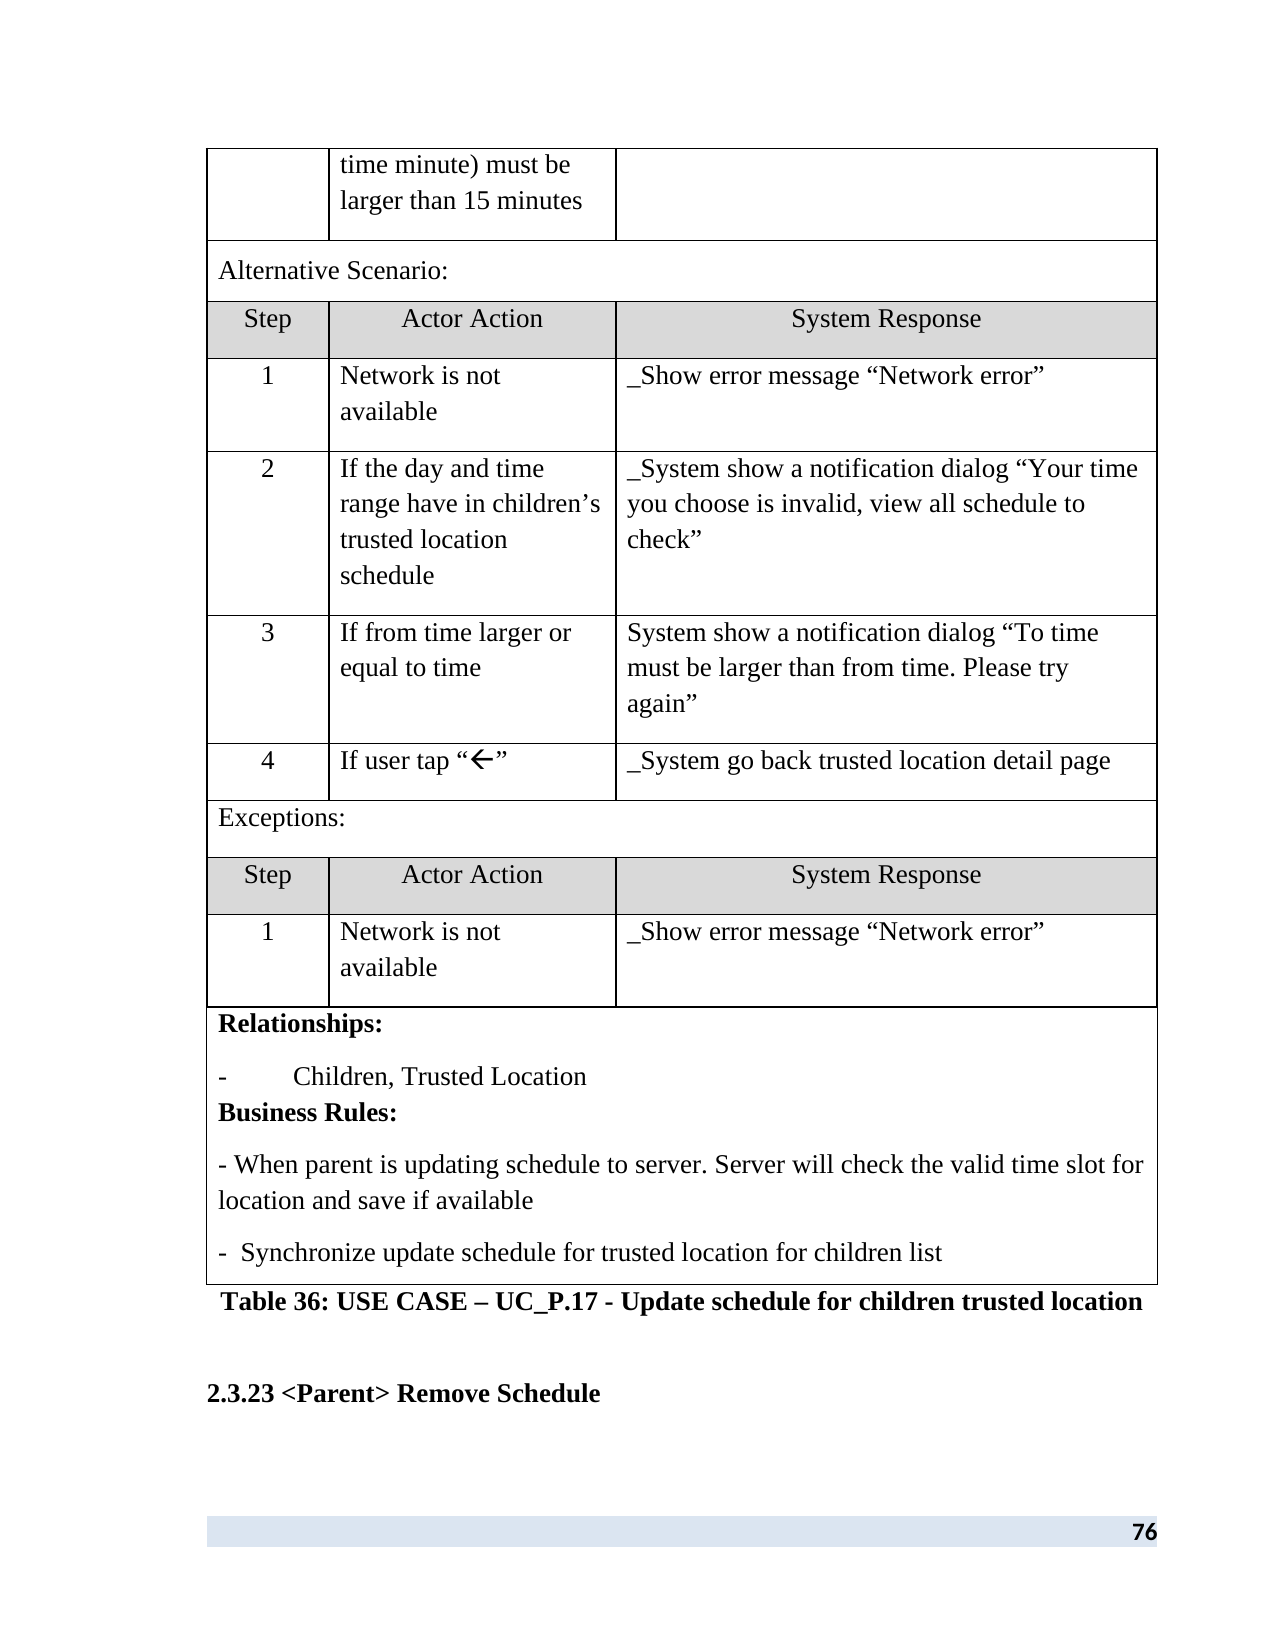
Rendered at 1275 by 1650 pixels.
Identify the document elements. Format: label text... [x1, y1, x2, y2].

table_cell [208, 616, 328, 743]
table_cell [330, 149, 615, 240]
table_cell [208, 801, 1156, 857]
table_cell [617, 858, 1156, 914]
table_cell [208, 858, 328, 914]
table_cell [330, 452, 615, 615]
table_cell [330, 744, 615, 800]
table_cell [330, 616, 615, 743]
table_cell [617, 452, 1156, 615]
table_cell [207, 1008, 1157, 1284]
text Table 36: USE CASE – UC_P.17 - Update schedule for children trusted location [207, 1285, 1157, 1316]
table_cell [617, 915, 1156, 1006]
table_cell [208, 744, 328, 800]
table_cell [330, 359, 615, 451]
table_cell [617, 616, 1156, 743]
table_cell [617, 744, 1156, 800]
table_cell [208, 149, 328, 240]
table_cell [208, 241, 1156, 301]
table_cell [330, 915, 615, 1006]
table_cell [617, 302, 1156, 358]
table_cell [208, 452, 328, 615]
text 2.3.23 <Parent> Remove Schedule [207, 1341, 1157, 1408]
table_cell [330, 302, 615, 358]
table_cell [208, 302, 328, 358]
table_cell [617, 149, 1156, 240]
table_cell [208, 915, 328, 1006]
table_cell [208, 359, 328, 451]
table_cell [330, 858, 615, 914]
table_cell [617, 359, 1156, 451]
